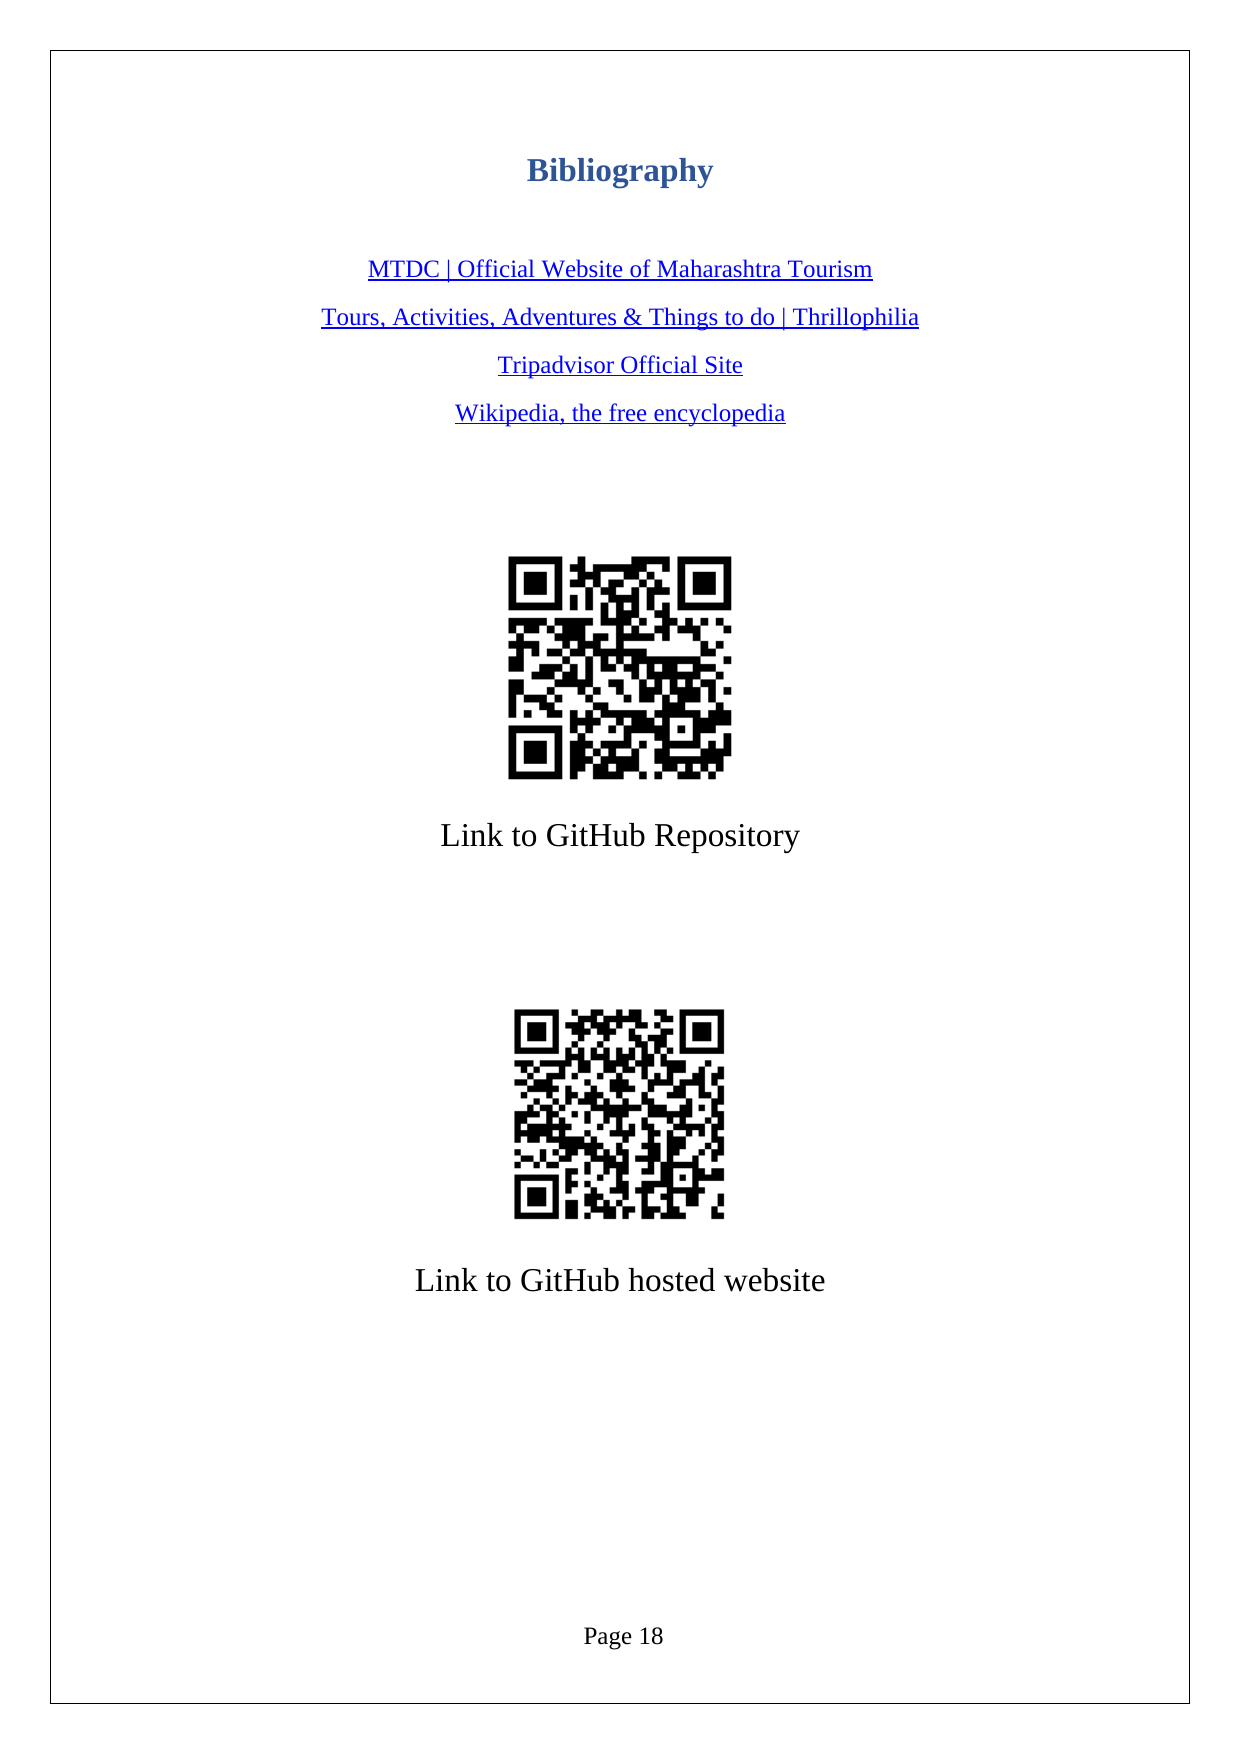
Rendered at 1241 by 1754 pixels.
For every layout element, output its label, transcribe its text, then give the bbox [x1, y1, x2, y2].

text MTDC | Official Website of Maharashtra Tourism [150, 254, 1090, 283]
text Link to GitHub Repository [150, 815, 1090, 853]
text Tours, Activities, Adventures & Things to do | Thrillophilia [150, 302, 1090, 331]
picture [493, 988, 747, 1242]
text Tripadvisor Official Site‎ [150, 350, 1090, 379]
text Link to GitHub hosted website [150, 1261, 1090, 1299]
subtitle Bibliography [150, 150, 1090, 188]
picture [492, 540, 748, 796]
text Wikipedia, the free encyclopedia [150, 398, 1090, 426]
